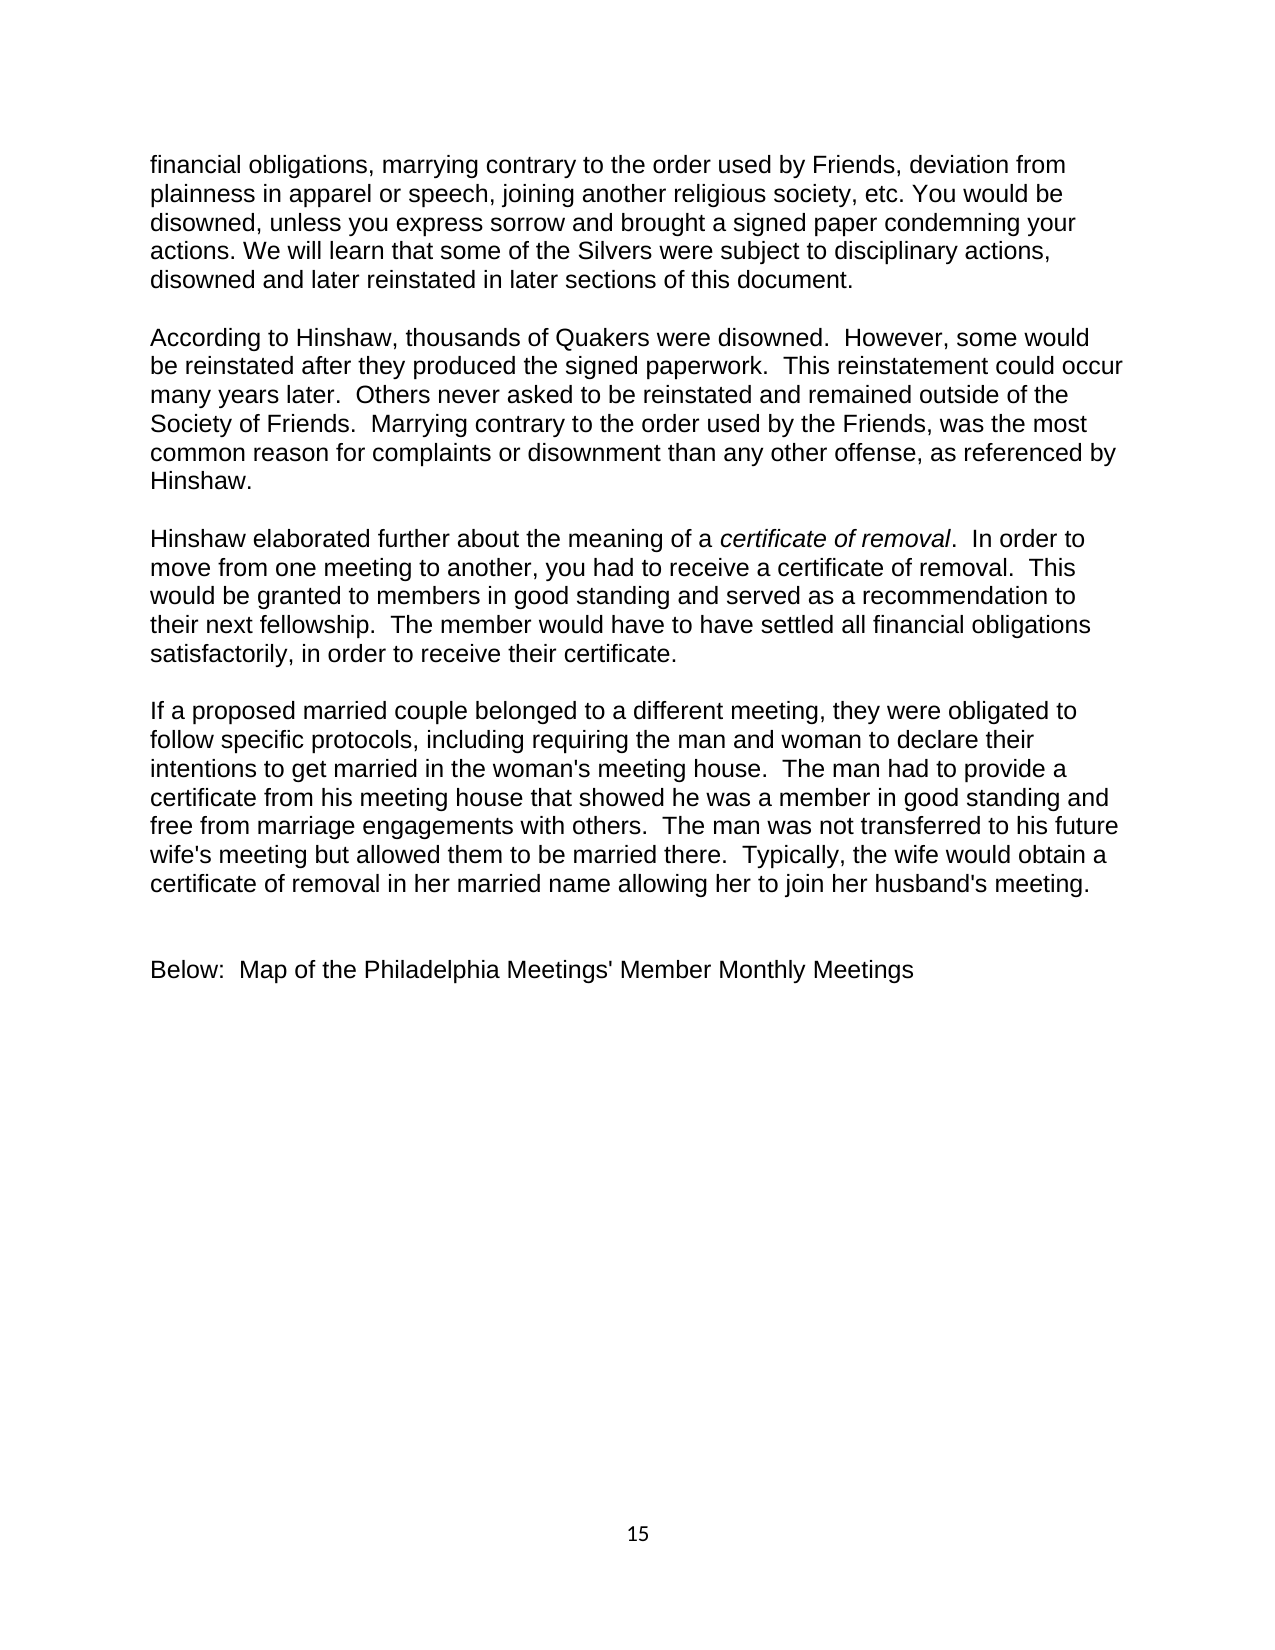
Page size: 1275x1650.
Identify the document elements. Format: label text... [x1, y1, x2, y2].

text According to Hinshaw, thousands of Quakers were disowned. However, some would be reinstated after they produced the signed paperwork. This reinstatement could occur many years later. Others never asked to be reinstated and remained outside of the Society of Friends. Marrying contrary to the order used by the Friends, was the most common reason for complaints or disownment than any other offense, as referenced by Hinshaw. [150, 322, 1125, 495]
text Hinshaw elaborated further about the meaning of a certificate of removal. In order to move from one meeting to another, you had to receive a certificate of removal. This would be granted to members in good standing and served as a recommendation to their next fellowship. The member would have to have settled all financial obligations satisfactorily, in order to receive their certificate. [150, 524, 1125, 667]
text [150, 150, 1125, 294]
text If a proposed married couple belonged to a different meeting, they were obligated to follow specific protocols, including requiring the man and woman to declare their intentions to get married in the woman's meeting house. The man had to provide a certificate from his meeting house that showed he was a member in good standing and free from marriage engagements with others. The man was not transferred to his future wife's meeting but allowed them to be married there. Typically, the wife would obtain a certificate of removal in her married name allowing her to join her husband's meeting. [150, 696, 1125, 897]
text Below: Map of the Philadelphia Meetings' Member Monthly Meetings [150, 955, 1125, 984]
